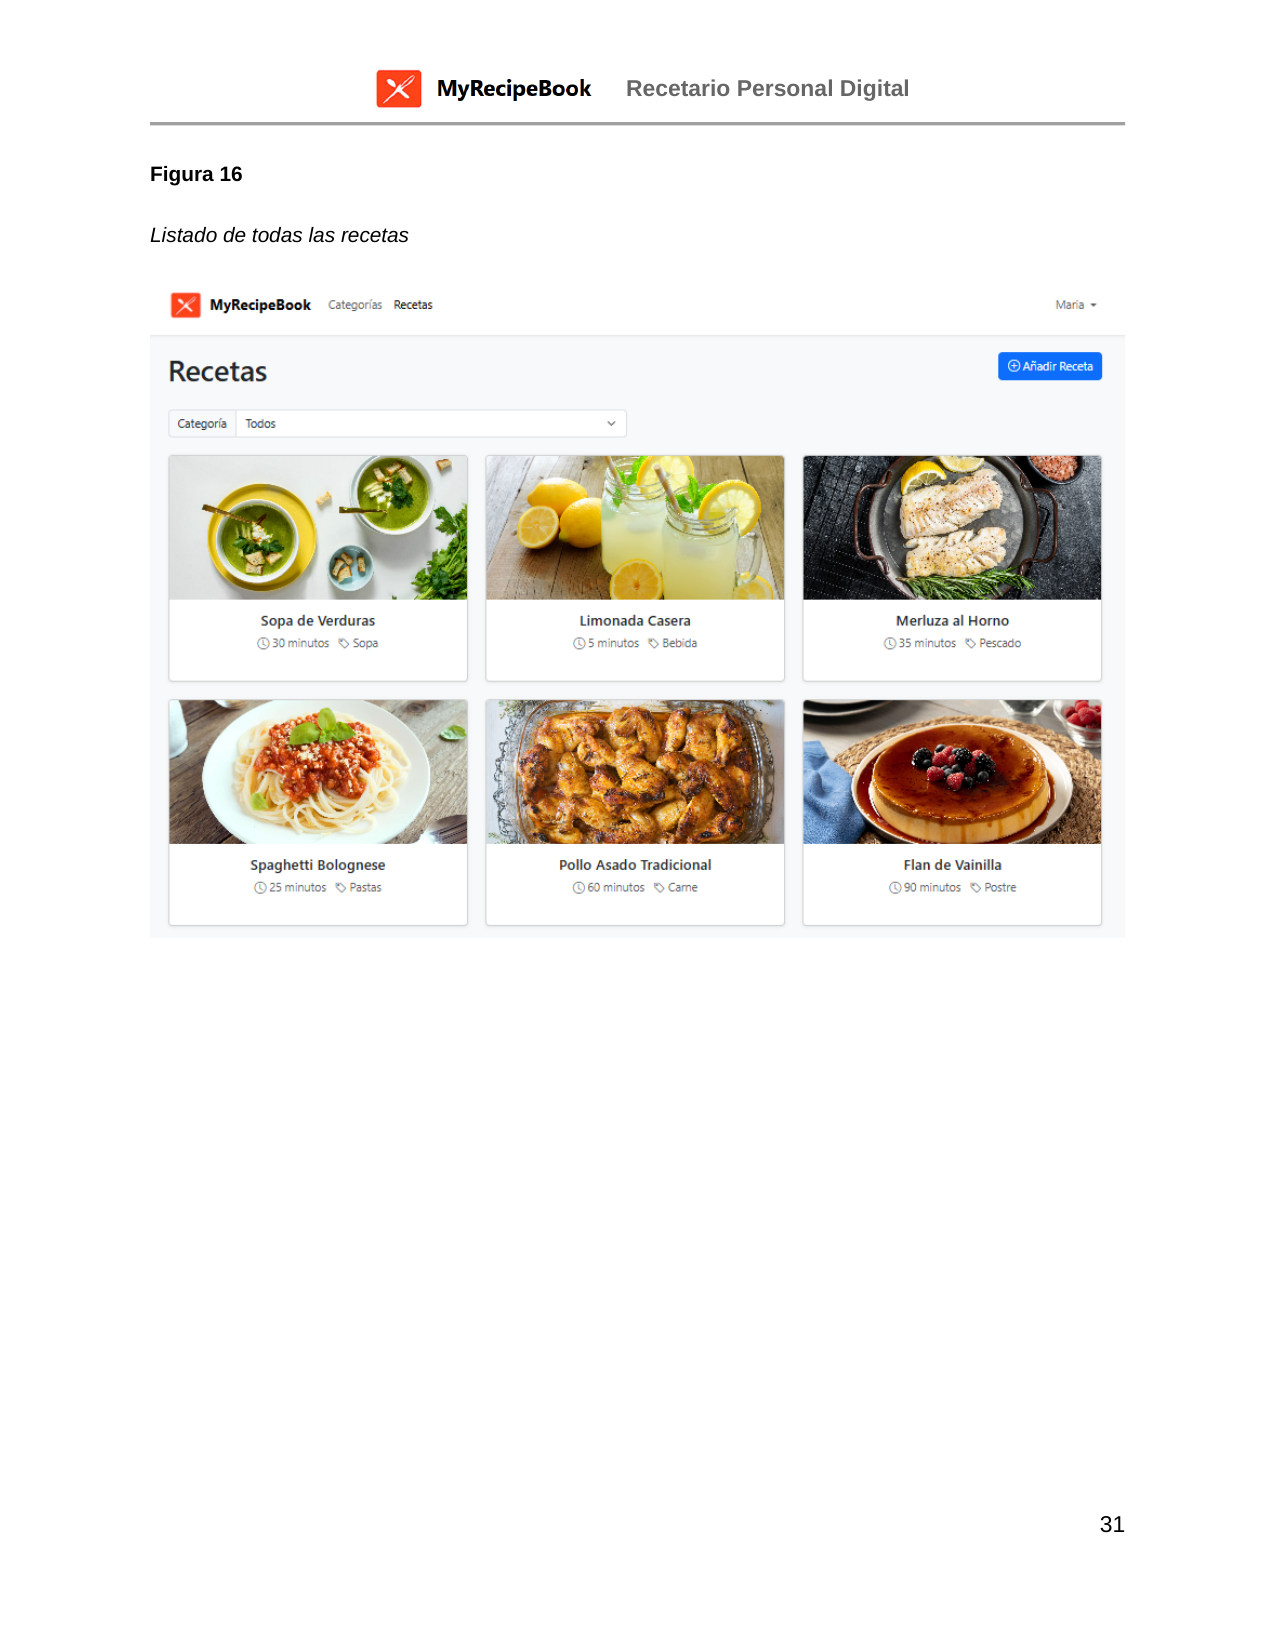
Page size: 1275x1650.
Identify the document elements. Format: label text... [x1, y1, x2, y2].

picture [368, 65, 604, 108]
subtitle Figura 16 [150, 162, 1125, 186]
subtitle Listado de todas las recetas [150, 223, 1125, 247]
picture [150, 283, 1125, 938]
